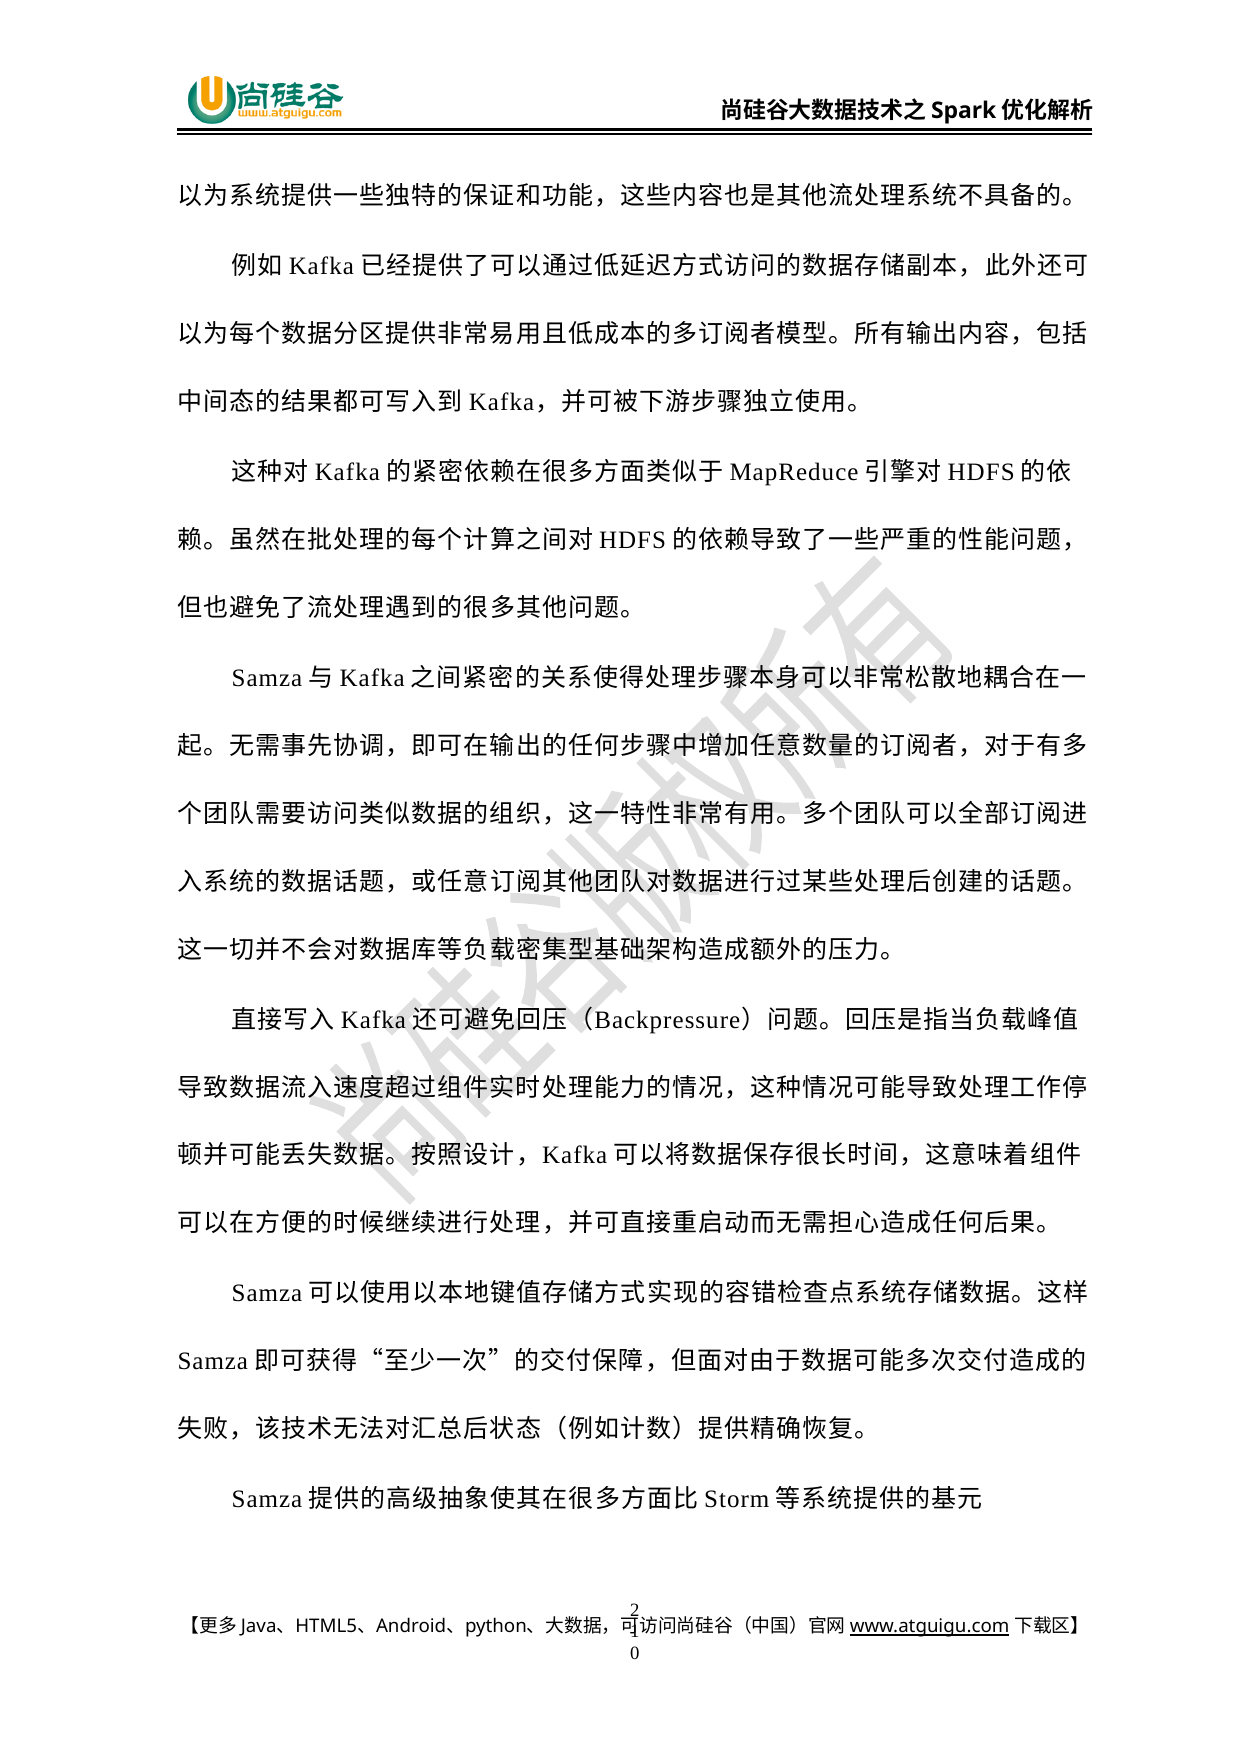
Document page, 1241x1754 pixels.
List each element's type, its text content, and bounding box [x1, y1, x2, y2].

text 直接写入Kafka还可避免回压（Backpressure）问题。回压是指当负载峰值导致数据流入速度超过组件实时处理能力的情况，这种情况可能导致处理工作停顿并可能丢失数据。按照设计，Kafka可以将数据保存很长时间，这意味着组件可以在方便的时候继续进行处理，并可直接重启动而无需担心造成任何后果。 [177, 983, 1092, 1255]
text 例如Kafka已经提供了可以通过低延迟方式访问的数据存储副本，此外还可以为每个数据分区提供非常易用且低成本的多订阅者模型。所有输出内容，包括中间态的结果都可写入到Kafka，并可被下游步骤独立使用。 [177, 230, 1092, 434]
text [177, 1463, 1092, 1531]
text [177, 160, 1092, 228]
text Samza与Kafka之间紧密的关系使得处理步骤本身可以非常松散地耦合在一起。无需事先协调，即可在输出的任何步骤中增加任意数量的订阅者，对于有多个团队需要访问类似数据的组织，这一特性非常有用。多个团队可以全部订阅进入系统的数据话题，或任意订阅其他团队对数据进行过某些处理后创建的话题。这一切并不会对数据库等负载密集型基础架构造成额外的压力。 [177, 642, 1092, 981]
text Samza可以使用以本地键值存储方式实现的容错检查点系统存储数据。这样Samza即可获得“至少一次”的交付保障，但面对由于数据可能多次交付造成的失败，该技术无法对汇总后状态（例如计数）提供精确恢复。 [177, 1257, 1092, 1461]
text 这种对Kafka的紧密依赖在很多方面类似于MapReduce引擎对HDFS的依赖。虽然在批处理的每个计算之间对HDFS的依赖导致了一些严重的性能问题，但也避免了流处理遇到的很多其他问题。 [177, 436, 1092, 639]
picture [177, 68, 362, 128]
